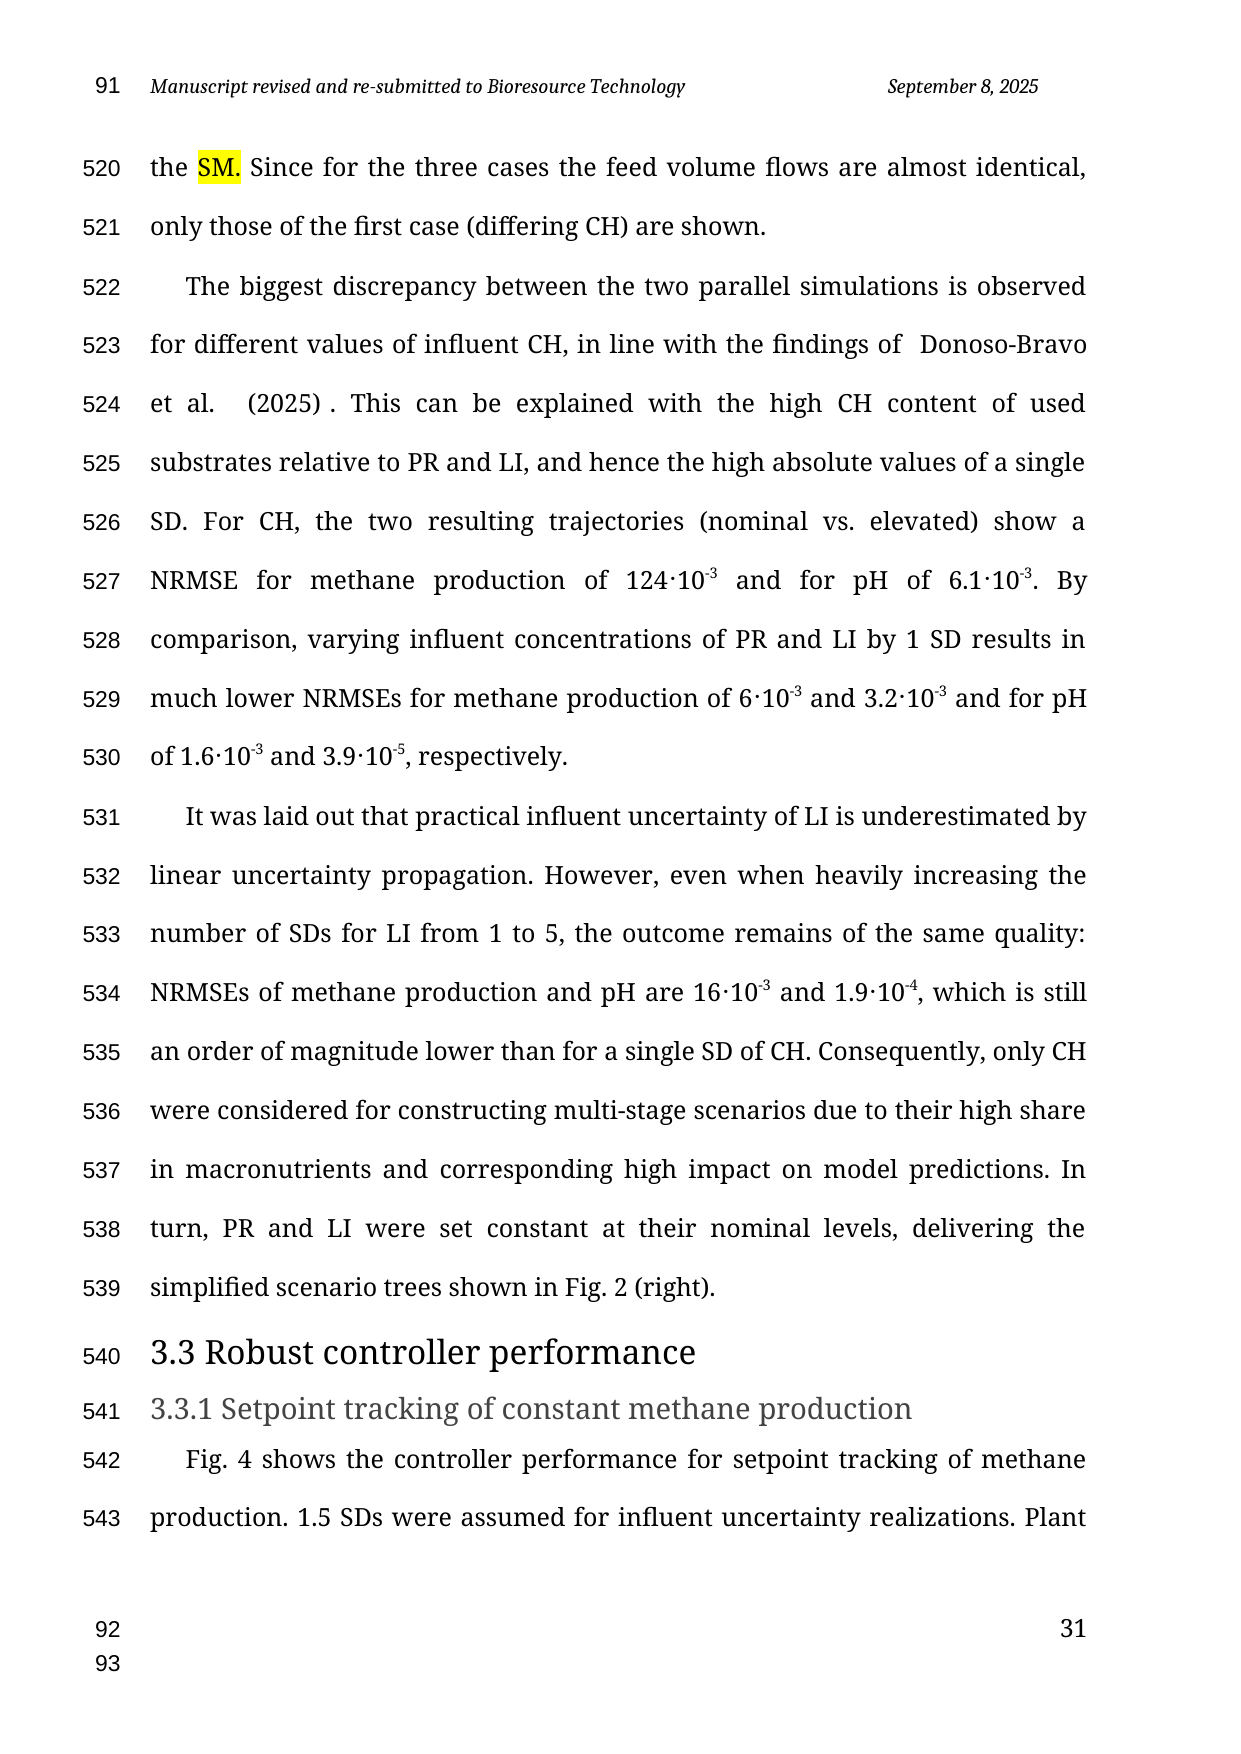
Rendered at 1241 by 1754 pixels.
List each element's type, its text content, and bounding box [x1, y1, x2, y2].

text It was laid out that practical influent uncertainty of LI is underestimated by linear uncertainty propagation. However, even when heavily increasing the number of SDs for LI from 1 to 5, the outcome remains of the same quality: NRMSEs of methane production and pH are 1610-3 and 1.910-4, which is still an order of magnitude lower than for a single SD of CH. Consequently, only CH were considered for constructing multi-stage scenarios due to their high share in macronutrients and corresponding high impact on model predictions. In turn, PR and LI were set constant at their nominal levels, delivering the simplified scenario trees shown in Fig. 2 (right). [150, 798, 1087, 1303]
subtitle 3.3.1 Setpoint tracking of constant methane production [150, 1388, 1090, 1428]
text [150, 150, 1087, 243]
subtitle 3.3 Robust controller performance [150, 1329, 1090, 1374]
text The biggest discrepancy between the two parallel simulations is observed for different values of influent CH, in line with the findings of . This can be explained with the high CH content of used substrates relative to PR and LI, and hence the high absolute values of a single SD. For CH, the two resulting trajectories (nominal vs. elevated) show a NRMSE for methane production of 12410-3 and for pH of 6.110-3. By comparison, varying influent concentrations of PR and LI by 1 SD results in much lower NRMSEs for methane production of 610-3 and 3.210-3 and for pH of 1.610-3 and 3.910-5, respectively. [150, 268, 1087, 773]
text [150, 1441, 1087, 1534]
